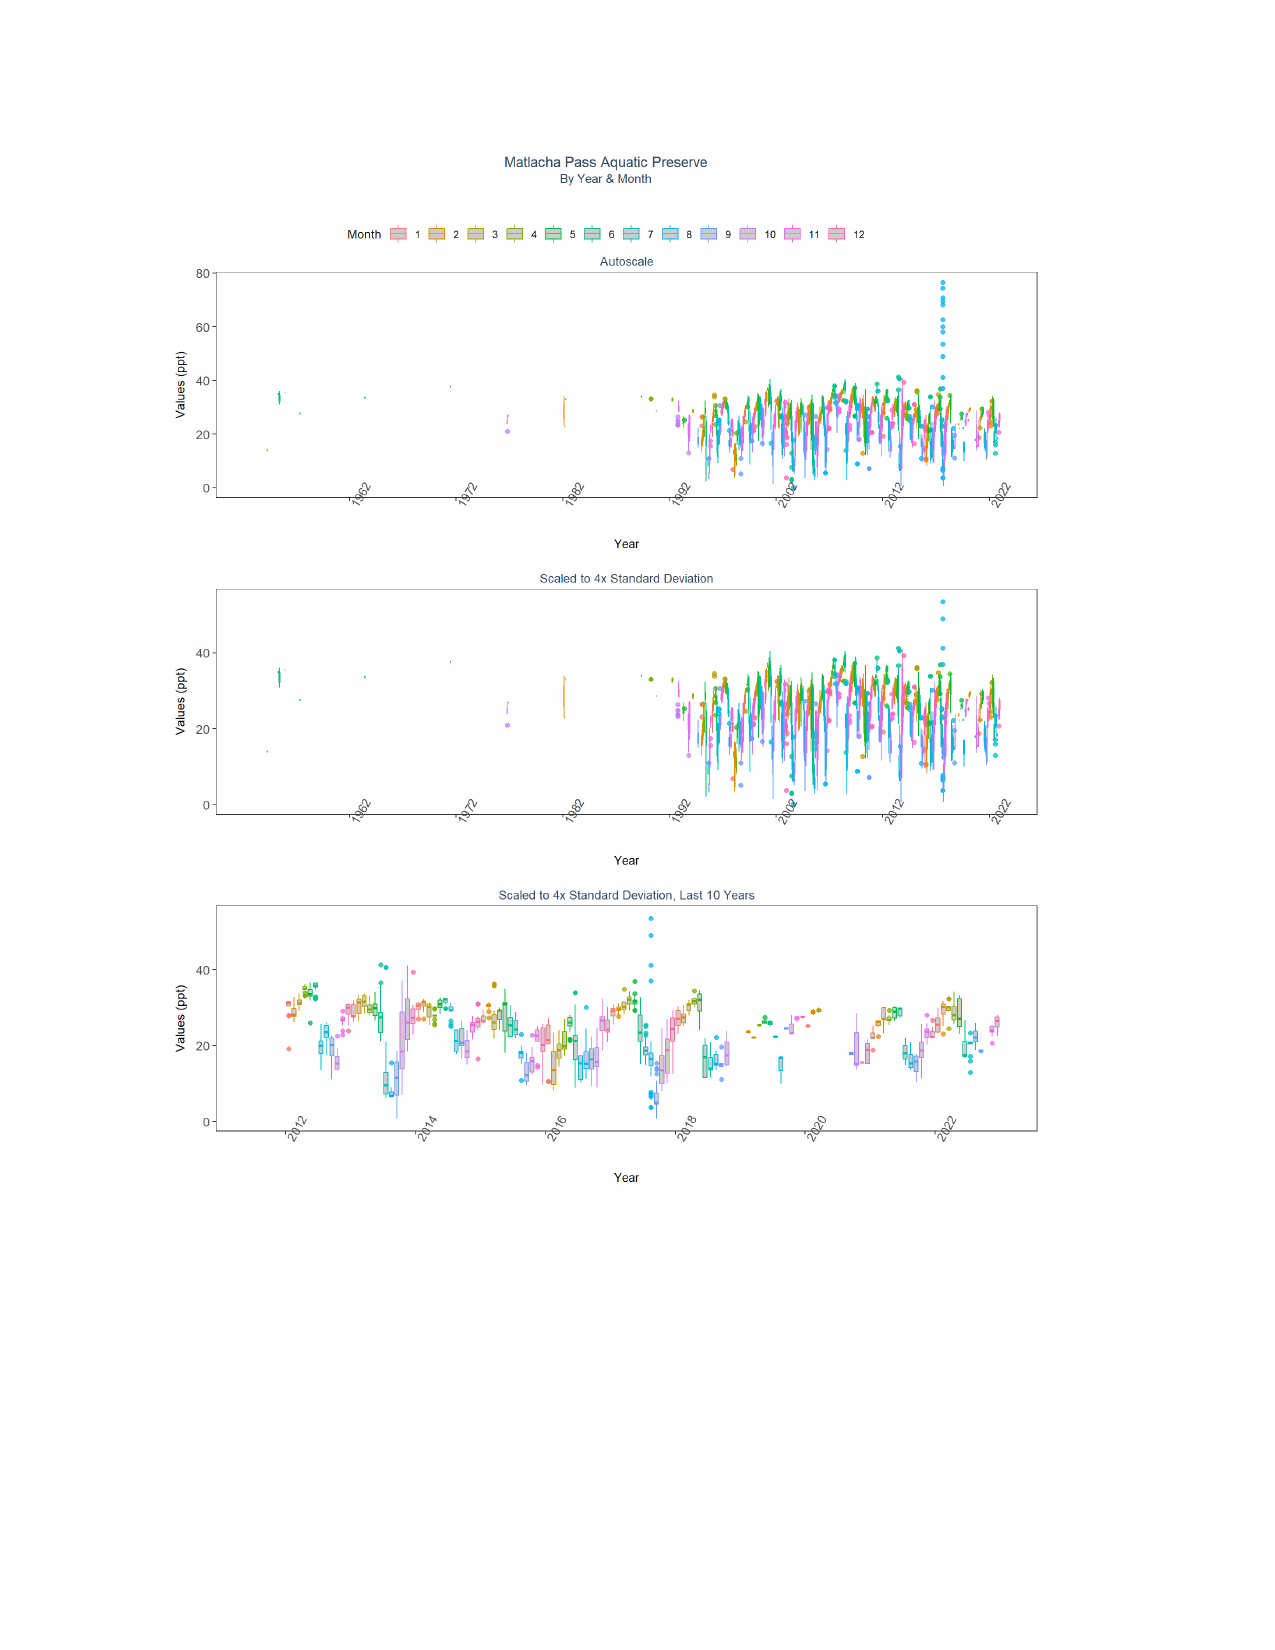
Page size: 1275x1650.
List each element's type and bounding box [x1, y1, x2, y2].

picture [168, 150, 1044, 1200]
